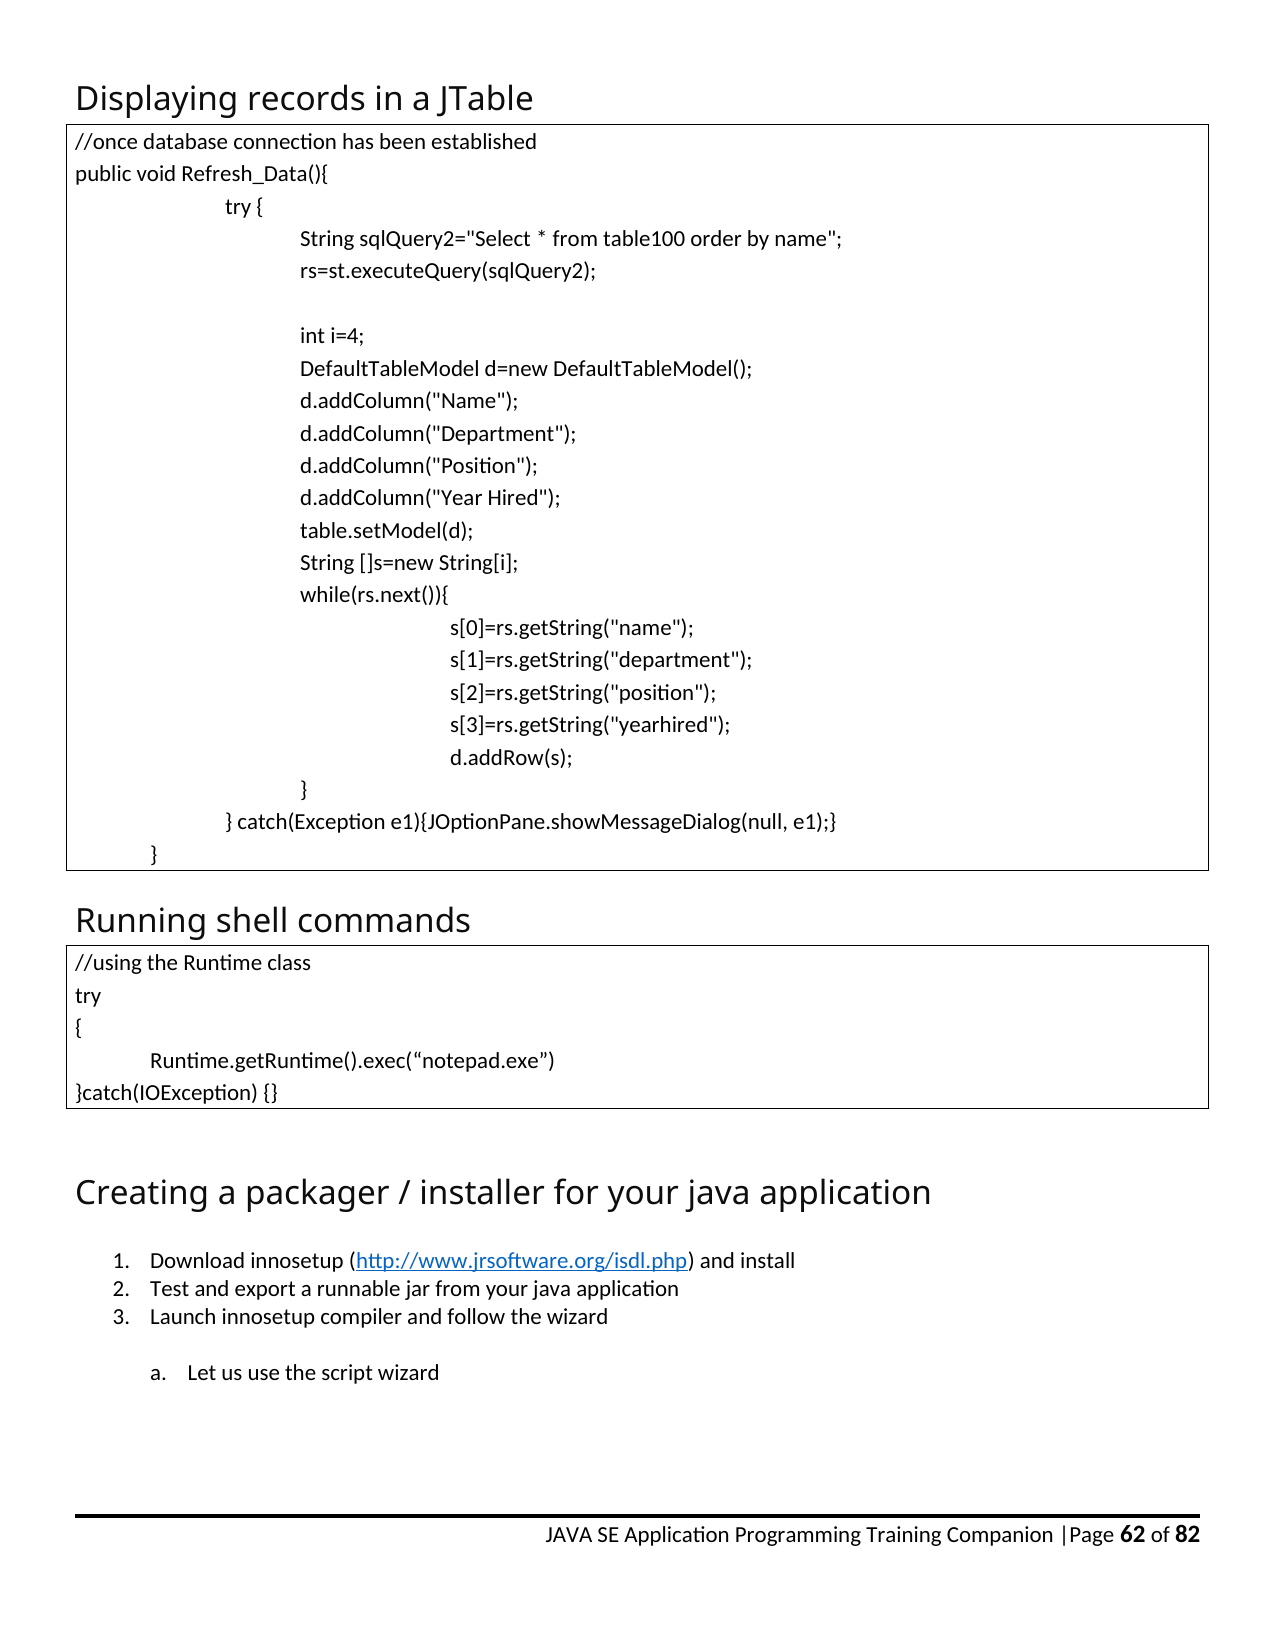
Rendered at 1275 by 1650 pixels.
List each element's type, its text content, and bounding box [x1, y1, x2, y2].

text String []s=new String[i]; [67, 545, 1208, 576]
text } [67, 772, 1208, 803]
list Let us use the script wizard [150, 1358, 1200, 1386]
text d.addColumn("Department"); [67, 416, 1208, 447]
subtitle Creating a packager / installer for your java application [75, 1169, 1200, 1214]
text s[2]=rs.getString("position"); [67, 675, 1208, 706]
text s[3]=rs.getString("yearhired"); [67, 707, 1208, 738]
text DefaultTableModel d=new DefaultTableModel(); [67, 351, 1208, 382]
text try [67, 978, 1208, 1009]
text }catch(IOException) {} [67, 1075, 1208, 1108]
text { [67, 1010, 1208, 1041]
text String sqlQuery2="Select * from table100 order by name"; [67, 221, 1208, 252]
text s[0]=rs.getString("name"); [67, 610, 1208, 641]
list Launch innosetup compiler and follow the wizard [112, 1302, 1200, 1330]
list Download innosetup (http://www.jrsoftware.org/isdl.php) and install [112, 1246, 1200, 1274]
text d.addRow(s); [67, 739, 1208, 771]
text rs=st.executeQuery(sqlQuery2); [67, 253, 1208, 285]
text try { [67, 189, 1208, 220]
text //using the Runtime class [67, 946, 1208, 977]
subtitle Displaying records in a JTable [75, 75, 1200, 120]
text while(rs.next()){ [67, 577, 1208, 609]
text //once database connection has been established [67, 125, 1208, 155]
text table.setModel(d); [67, 513, 1208, 544]
text public void Refresh_Data(){ [67, 156, 1208, 187]
text d.addColumn("Year Hired"); [67, 480, 1208, 511]
list Test and export a runnable jar from your java application [112, 1274, 1200, 1302]
subtitle Running shell commands [75, 896, 1200, 942]
text s[1]=rs.getString("department"); [67, 642, 1208, 673]
text } [67, 837, 1208, 870]
text d.addColumn("Name"); [67, 383, 1208, 414]
text int i=4; [67, 318, 1208, 349]
text } catch(Exception e1){JOptionPane.showMessageDialog(null, e1);} [67, 804, 1208, 835]
text Runtime.getRuntime().exec(“notepad.exe”) [67, 1043, 1208, 1074]
text d.addColumn("Position"); [67, 448, 1208, 479]
